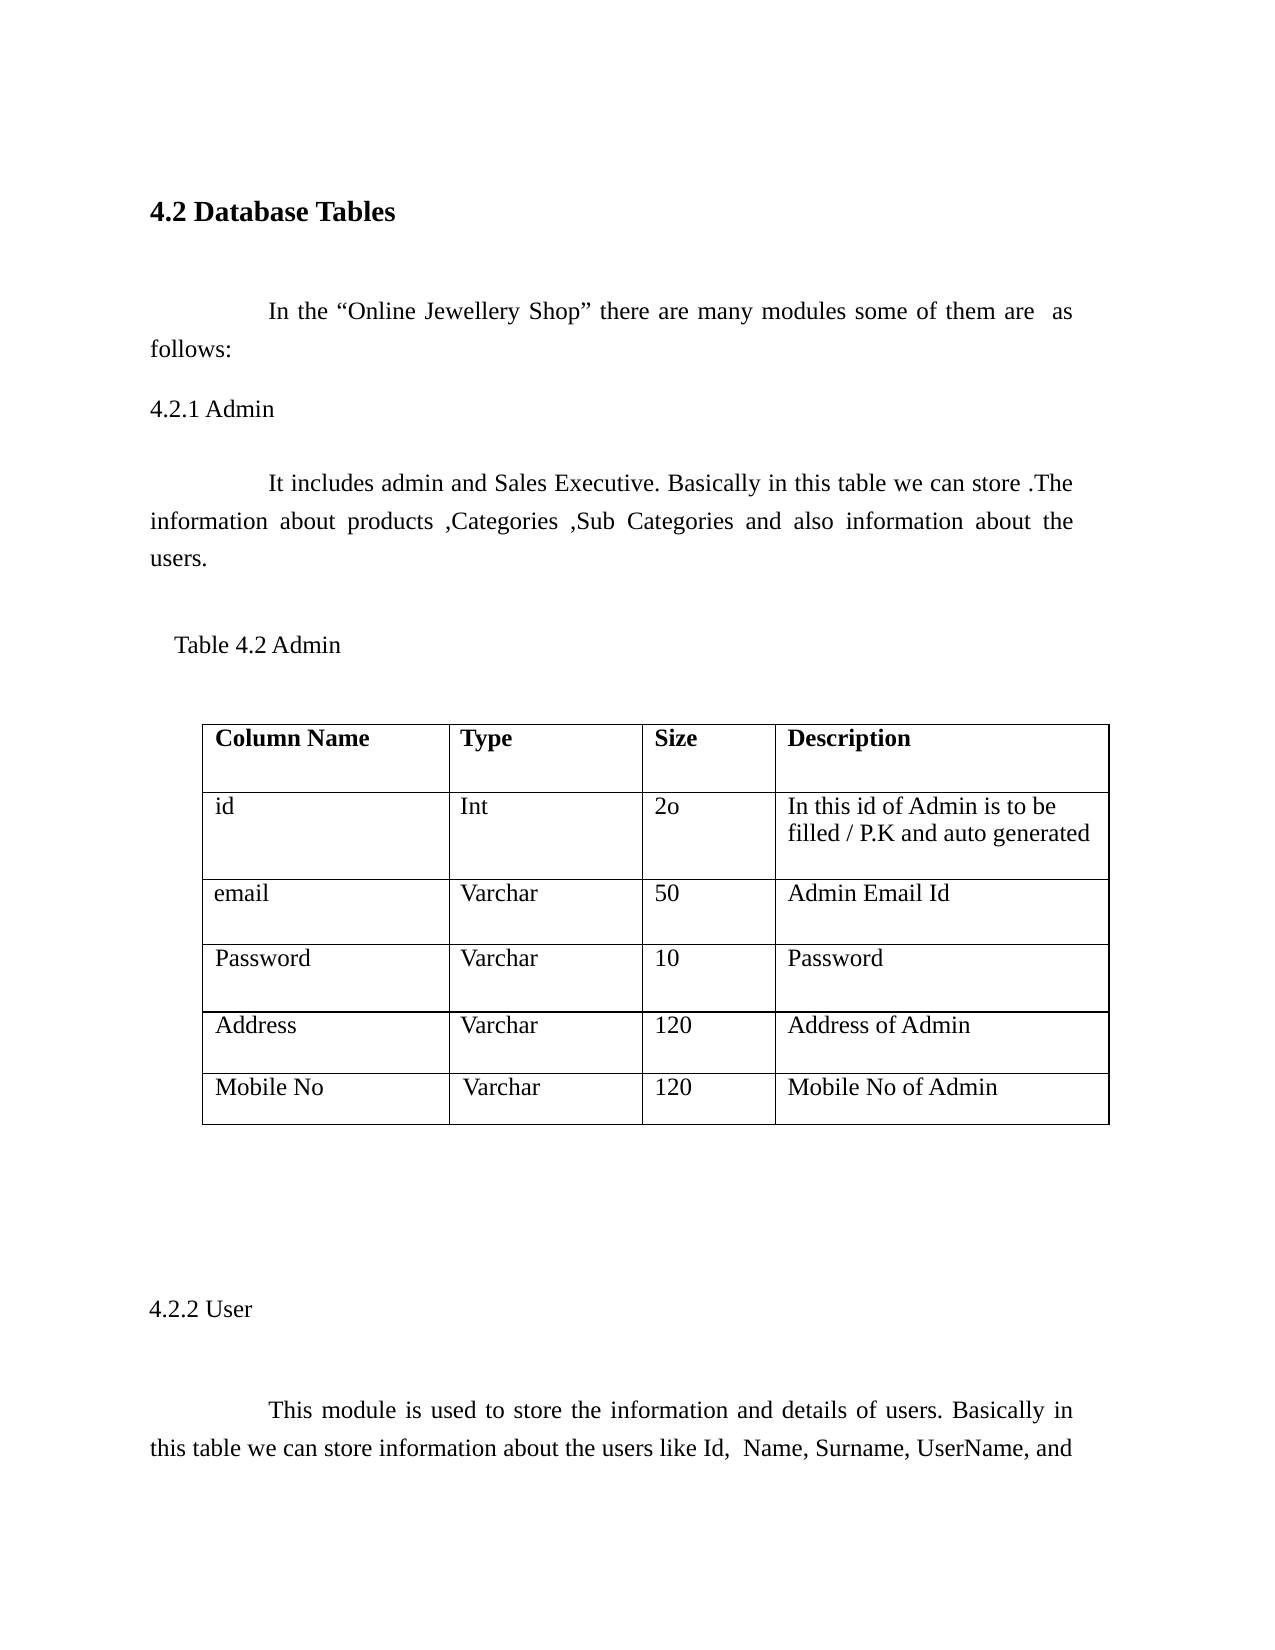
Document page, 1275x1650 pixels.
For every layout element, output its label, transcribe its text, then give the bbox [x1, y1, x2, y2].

text 4.2 Database Tables [150, 199, 1125, 227]
table_cell Mobile No of Admin [776, 1074, 1108, 1124]
table_cell 120 [643, 1013, 775, 1073]
text 4.2.2 User [149, 1296, 1125, 1323]
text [150, 1388, 1074, 1463]
table_cell Varchar [450, 1074, 642, 1124]
table_cell id [203, 793, 449, 879]
table_header Type [450, 725, 642, 792]
table_cell Varchar [450, 1013, 642, 1073]
table_cell Varchar [450, 945, 642, 1011]
table_cell 2o [643, 793, 775, 879]
table_header Description [776, 725, 1108, 792]
table_cell email [203, 880, 449, 944]
table_header Column Name [203, 725, 449, 792]
table_cell 120 [643, 1074, 775, 1124]
table_cell Admin Email Id [776, 880, 1108, 944]
text It includes admin and Sales Executive. Basically in this table we can store .The information about products ,Categories ,Sub Categories and also information about the users. [150, 462, 1074, 574]
text In the “Online Jewellery Shop” there are many modules some of them are as follows: [150, 290, 1074, 365]
table_cell Varchar [450, 880, 642, 944]
table_header Size [643, 725, 775, 792]
table_cell Password [203, 945, 449, 1011]
table_cell Address of Admin [776, 1013, 1108, 1073]
text 4.2.1 Admin [150, 396, 1125, 423]
table_cell Address [203, 1013, 449, 1073]
table_cell 10 [643, 945, 775, 1011]
table_cell Password [776, 945, 1108, 1011]
table_cell 50 [643, 880, 775, 944]
table_cell Mobile No [203, 1074, 449, 1124]
text Table 4.2 Admin [174, 632, 1124, 659]
table_cell In this id of Admin is to be filled / P.K and auto generated [776, 793, 1108, 879]
table_cell Int [450, 793, 642, 879]
